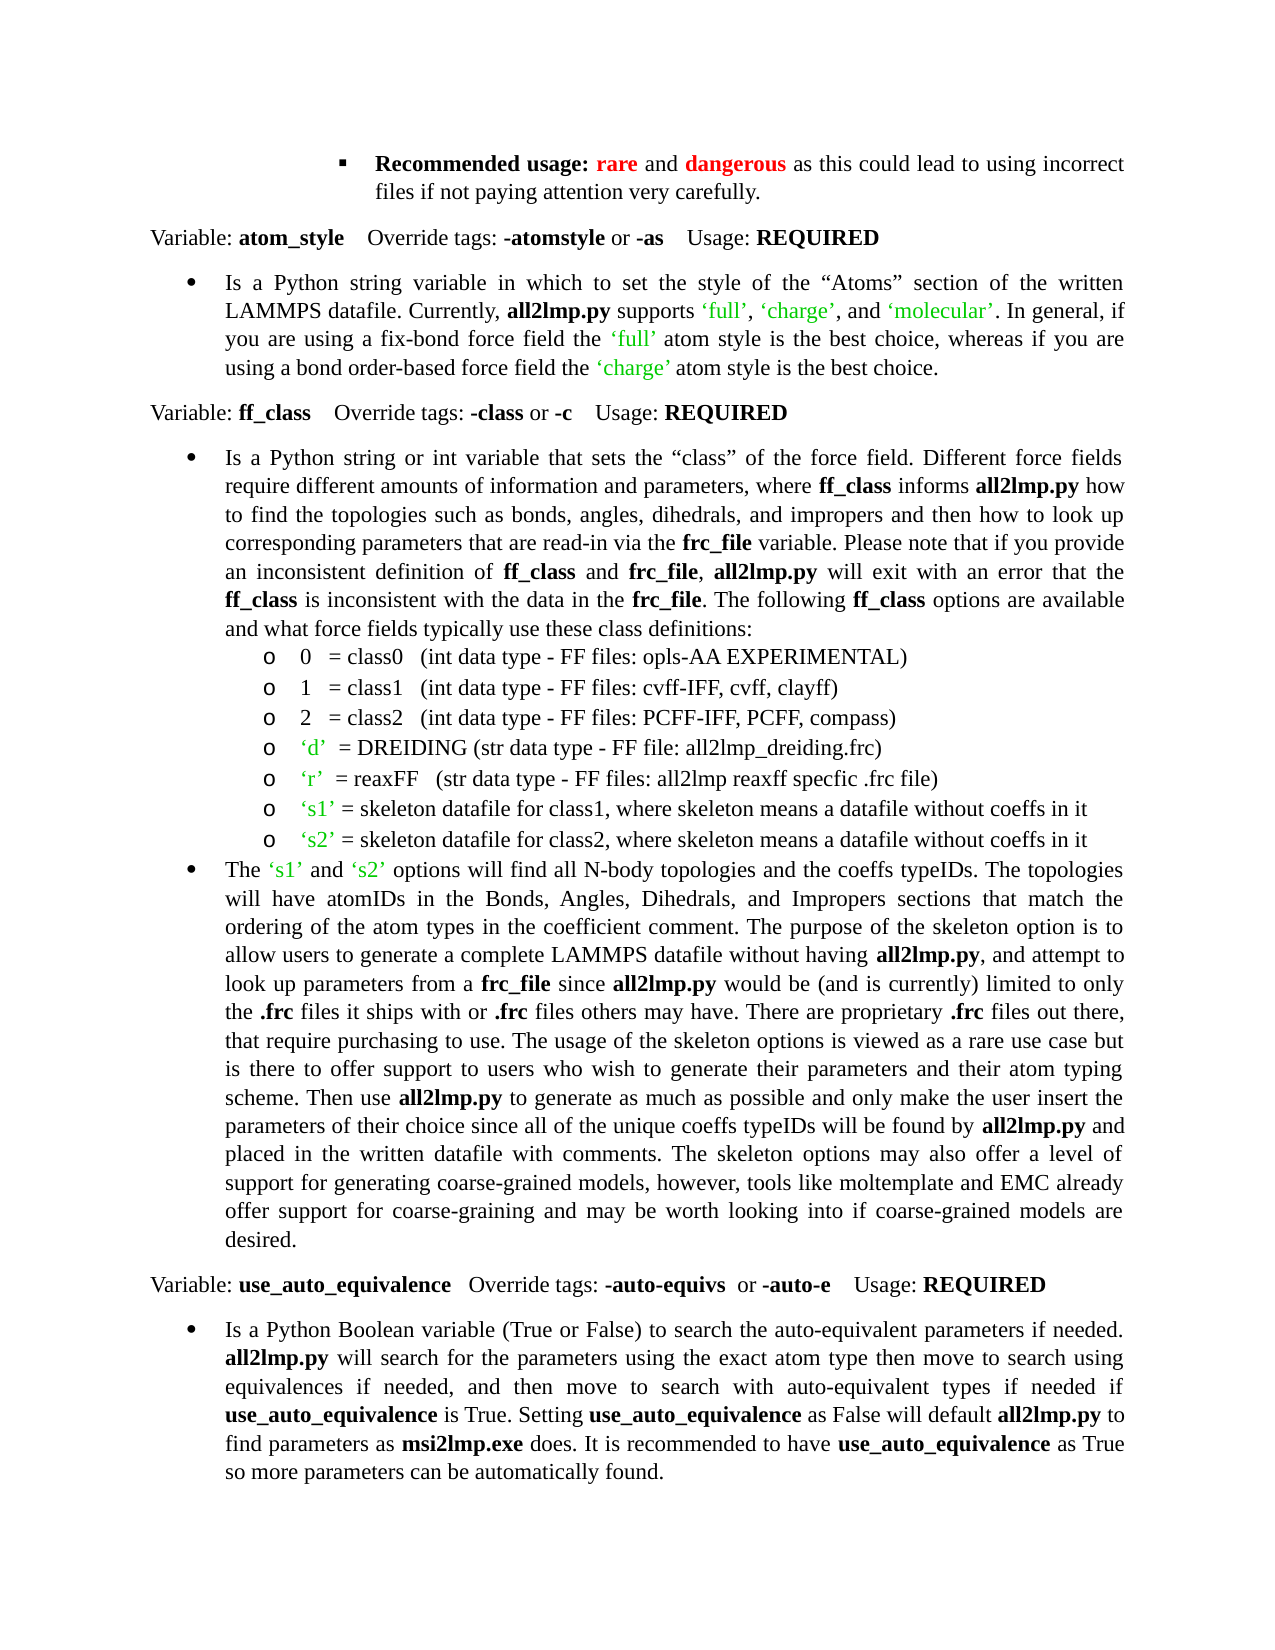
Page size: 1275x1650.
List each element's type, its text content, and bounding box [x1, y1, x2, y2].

text Variable: use_auto_equivalence Override tags: -auto-equivs or -auto-e Usage: REQUIRED [150, 1271, 1125, 1297]
list The ‘s1’ and ‘s2’ options will find all N-body topologies and the coeffs typeIDs. The topologies will have atomIDs in the Bonds, Angles, Dihedrals, and Impropers sections that match the ordering of the atom types in the coefficient comment. The purpose of the skeleton option is to allow users to generate a complete LAMMPS datafile without having all2lmp.py, and attempt to look up parameters from a frc_file since all2lmp.py would be (and is currently) limited to only the .frc files it ships with or .frc files others may have. There are proprietary .frc files out there, that require purchasing to use. The usage of the skeleton options is viewed as a rare use case but is there to offer support to users who wish to generate their parameters and their atom typing scheme. Then use all2lmp.py to generate as much as possible and only make the user insert the parameters of their choice since all of the unique coeffs typeIDs will be found by all2lmp.py and placed in the written datafile with comments. The skeleton options may also offer a level of support for generating coarse-grained models, however, tools like moltemplate and EMC already offer support for coarse-graining and may be worth looking into if coarse-grained models are desired. [187, 856, 1125, 1252]
list Is a Python string or int variable that sets the “class” of the force field. Different force fields require different amounts of information and parameters, where ff_class informs all2lmp.py how to find the topologies such as bonds, angles, dihedrals, and impropers and then how to look up corresponding parameters that are read-in via the frc_file variable. Please note that if you provide an inconsistent definition of ff_class and frc_file, all2lmp.py will exit with an error that the ff_class is inconsistent with the data in the frc_file. The following ff_class options are available and what force fields typically use these class definitions: [187, 444, 1125, 641]
text Variable: atom_style Override tags: -atomstyle or -as Usage: REQUIRED [150, 223, 1125, 250]
list ‘s1’ = skeleton datafile for class1, where skeleton means a datafile without coeffs in it [262, 795, 1125, 823]
list Is a Python Boolean variable (True or False) to search the auto-equivalent parameters if needed. all2lmp.py will search for the parameters using the exact atom type then move to search using equivalences if needed, and then move to search with auto-equivalent types if needed if use_auto_equivalence is True. Setting use_auto_equivalence as False will default all2lmp.py to find parameters as msi2lmp.exe does. It is recommended to have use_auto_equivalence as True so more parameters can be automatically found. [187, 1316, 1125, 1484]
list ‘d’ = DREIDING (str data type - FF file: all2lmp_dreiding.frc) [262, 734, 1125, 763]
list Is a Python string variable in which to set the style of the “Atoms” section of the written LAMMPS datafile. Currently, all2lmp.py supports ‘full’, ‘charge’, and ‘molecular’. In general, if you are using a fix-bond force field the ‘full’ atom style is the best choice, whereas if you are using a bond order-based force field the ‘charge’ atom style is the best choice. [187, 269, 1125, 380]
list 0 = class0 (int data type - FF files: opls-AA EXPERIMENTAL) [262, 643, 1125, 671]
list ‘r’ = reaxFF (str data type - FF files: all2lmp reaxff specfic .frc file) [262, 765, 1125, 793]
list 2 = class2 (int data type - FF files: PCFF-IFF, PCFF, compass) [262, 704, 1125, 732]
list 1 = class1 (int data type - FF files: cvff-IFF, cvff, clayff) [262, 674, 1125, 702]
text Variable: ff_class Override tags: -class or -c Usage: REQUIRED [150, 399, 1125, 425]
list ‘s2’ = skeleton datafile for class2, where skeleton means a datafile without coeffs in it [262, 826, 1125, 854]
list Recommended usage: rare and dangerous as this could lead to using incorrect files if not paying attention very carefully. [337, 150, 1125, 205]
